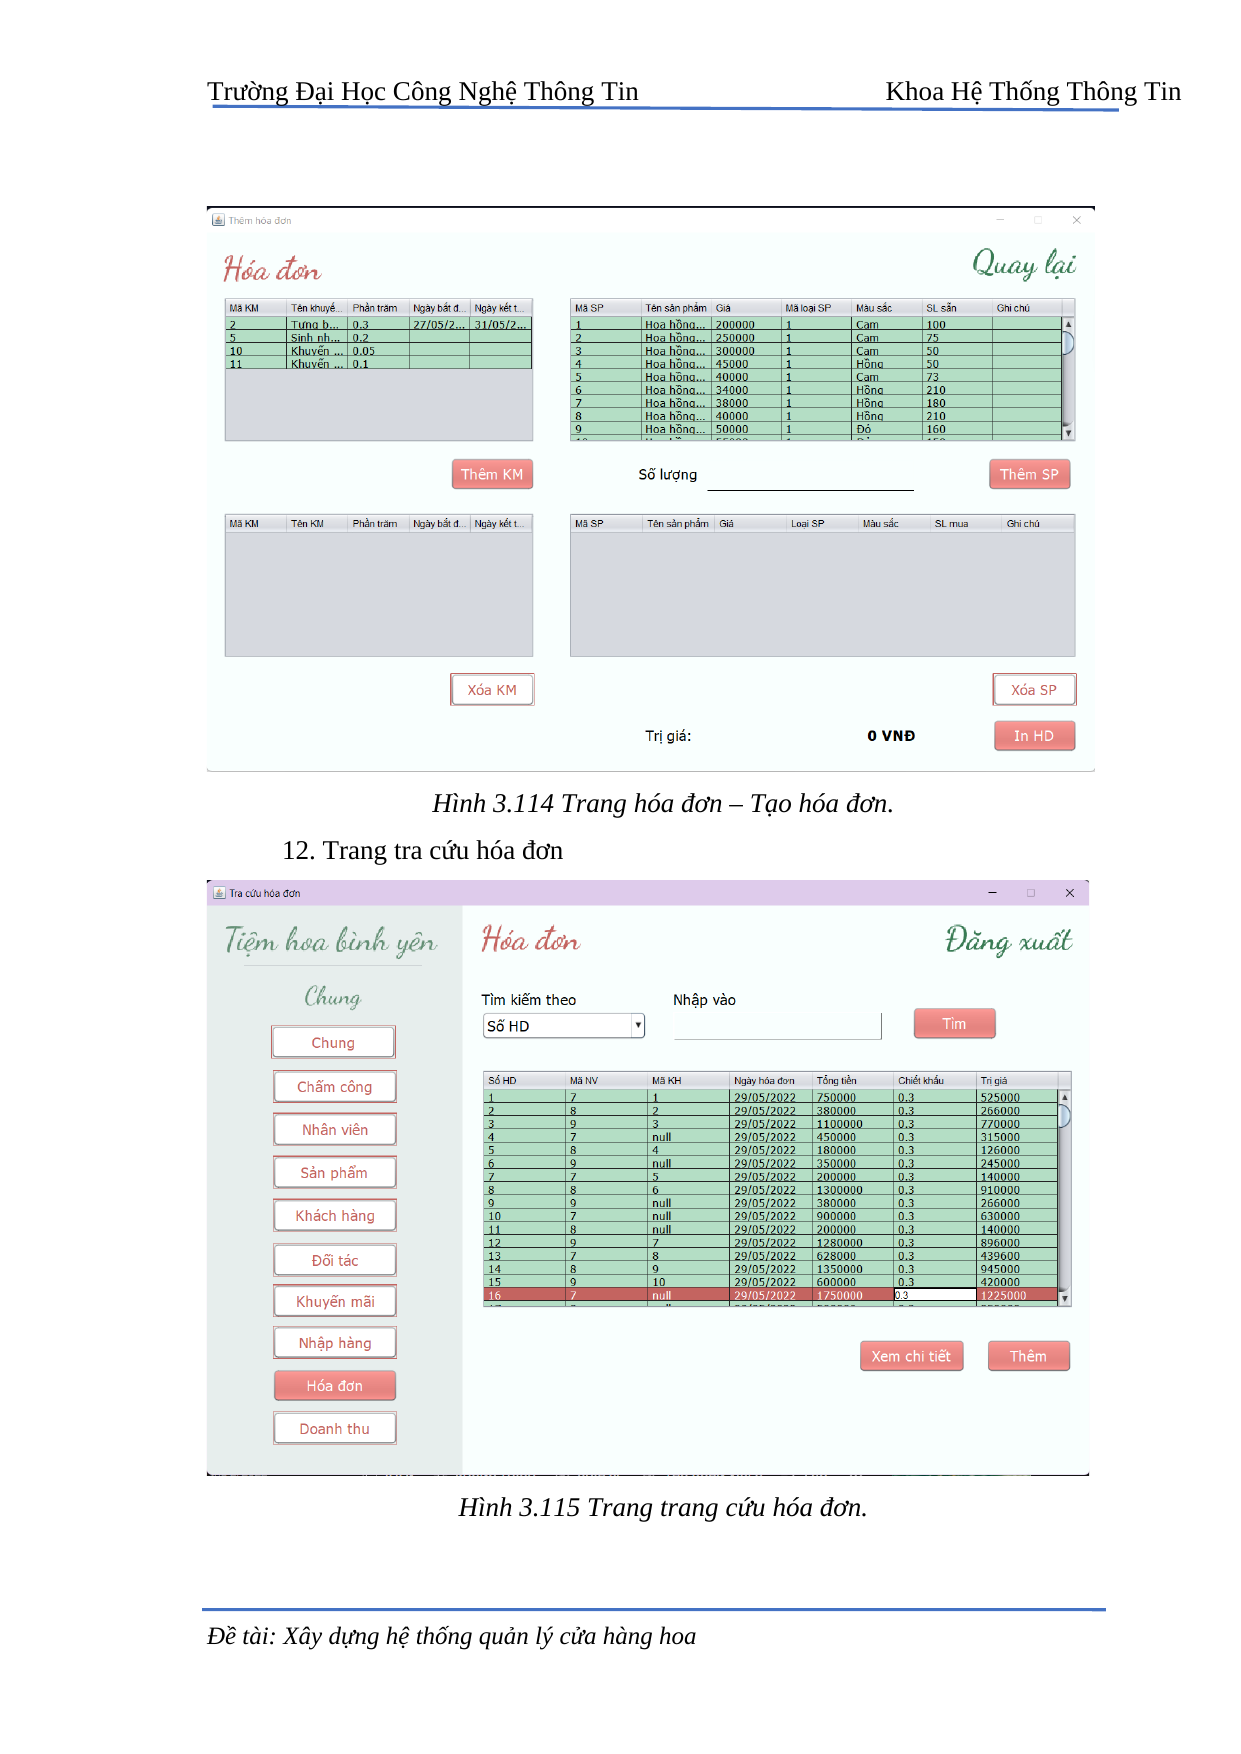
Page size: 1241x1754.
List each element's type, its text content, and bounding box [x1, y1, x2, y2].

text Hình 3.115 Trang trang cứu hóa đơn. [207, 1491, 1122, 1522]
picture [206, 206, 1095, 772]
text Hình 3.114 Trang hóa đơn – Tạo hóa đơn. [207, 787, 1122, 818]
picture [206, 880, 1090, 1476]
text 12. Trang tra cứu hóa đơn [207, 834, 1122, 865]
